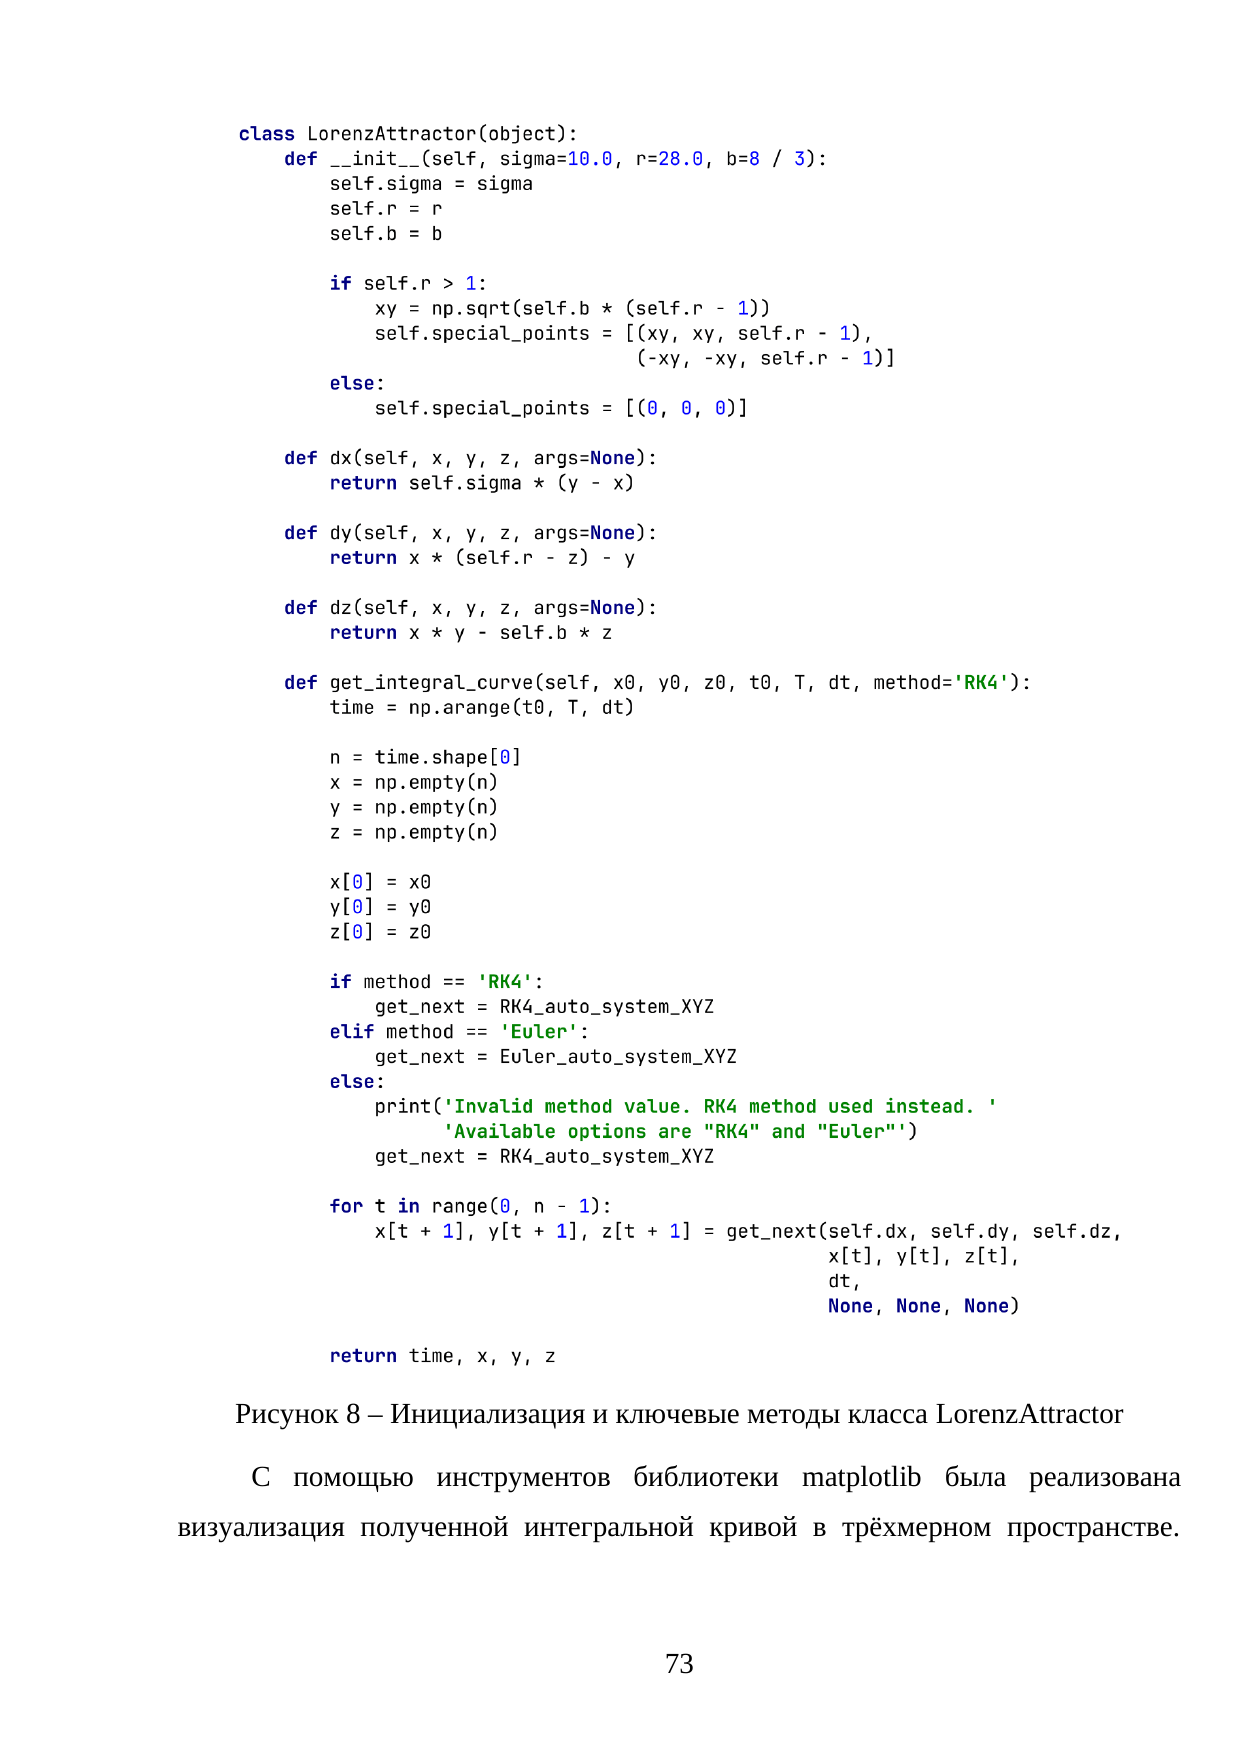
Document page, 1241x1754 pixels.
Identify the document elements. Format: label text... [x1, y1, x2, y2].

picture [227, 118, 1132, 1380]
text Инициализация и ключевые методы класса LorenzAttractor [177, 1396, 1181, 1430]
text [177, 1459, 1181, 1543]
